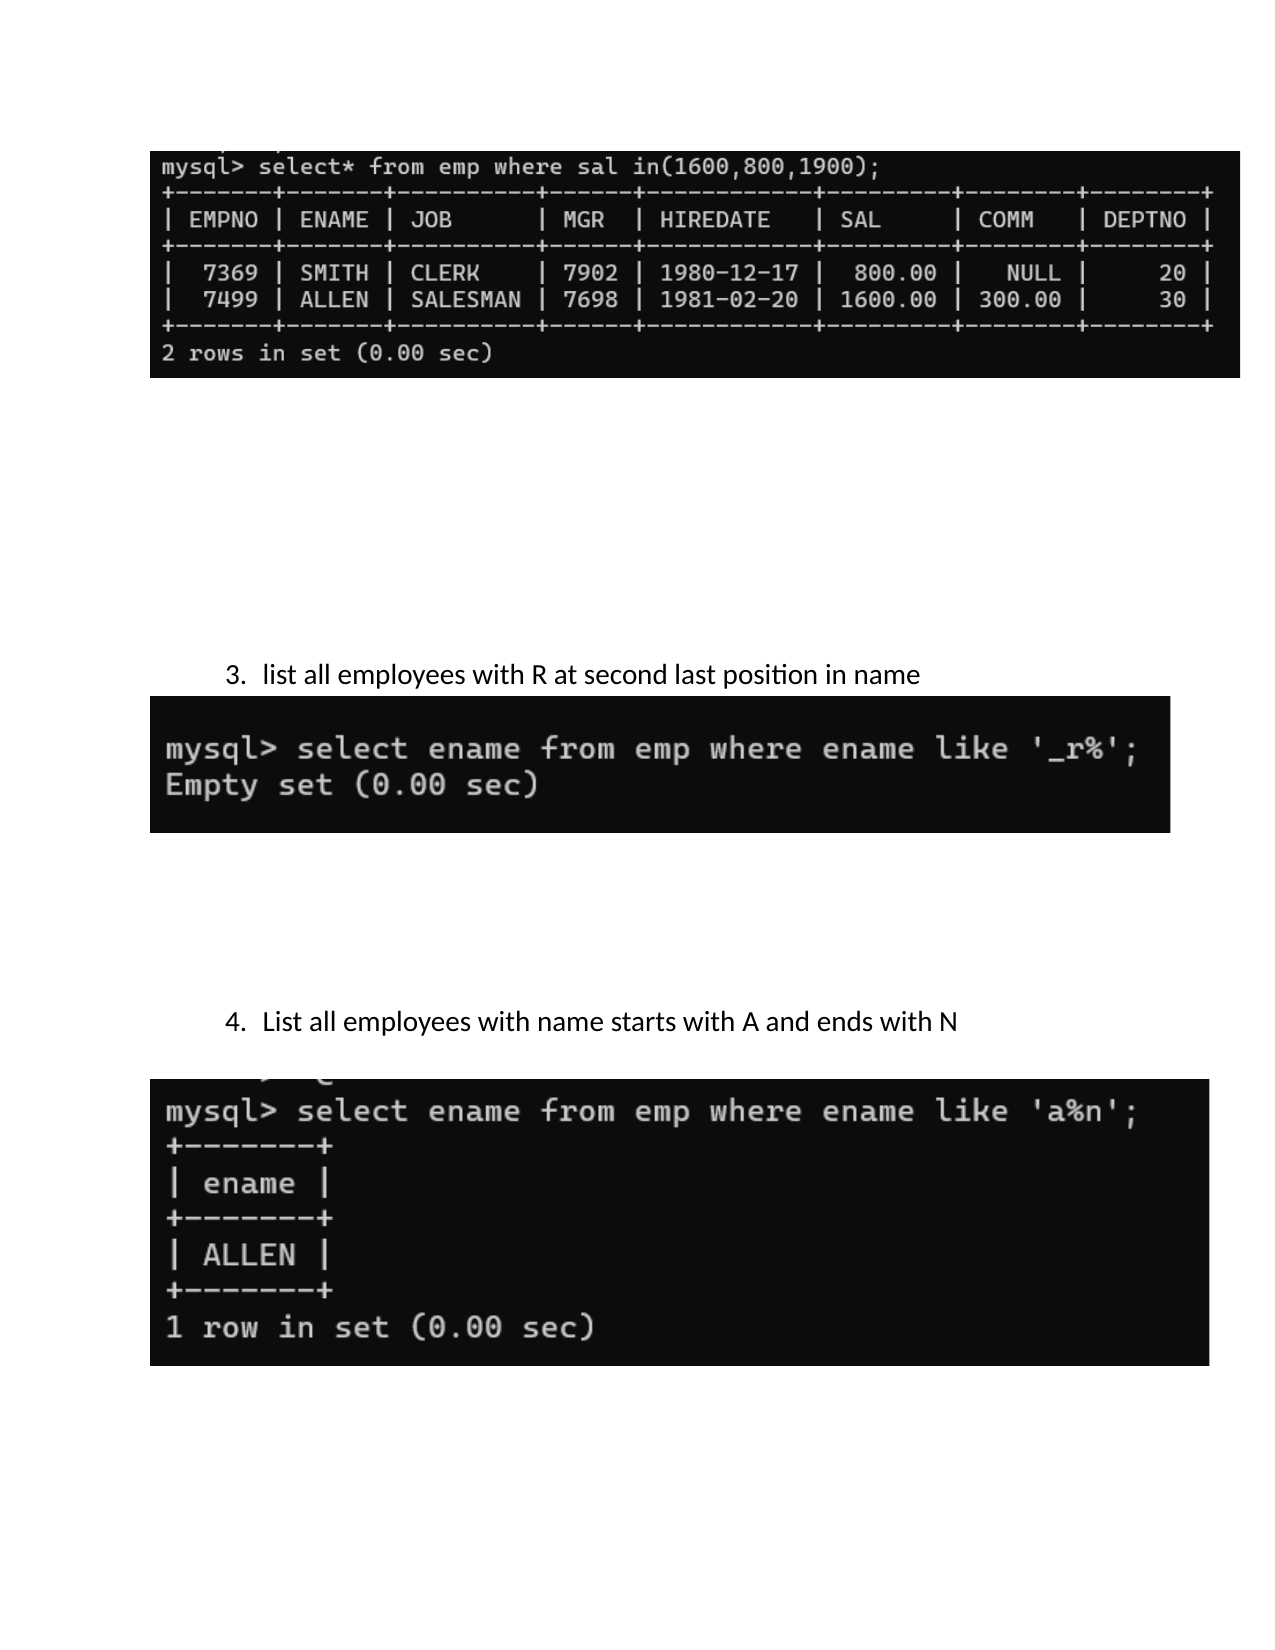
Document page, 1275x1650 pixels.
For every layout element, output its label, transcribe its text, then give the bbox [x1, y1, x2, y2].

list list all employees with R at second last position in name [225, 656, 1125, 691]
picture [150, 1079, 1210, 1366]
picture [150, 696, 1171, 833]
picture [150, 151, 1241, 378]
list List all employees with name starts with A and ends with N [225, 1003, 1125, 1039]
